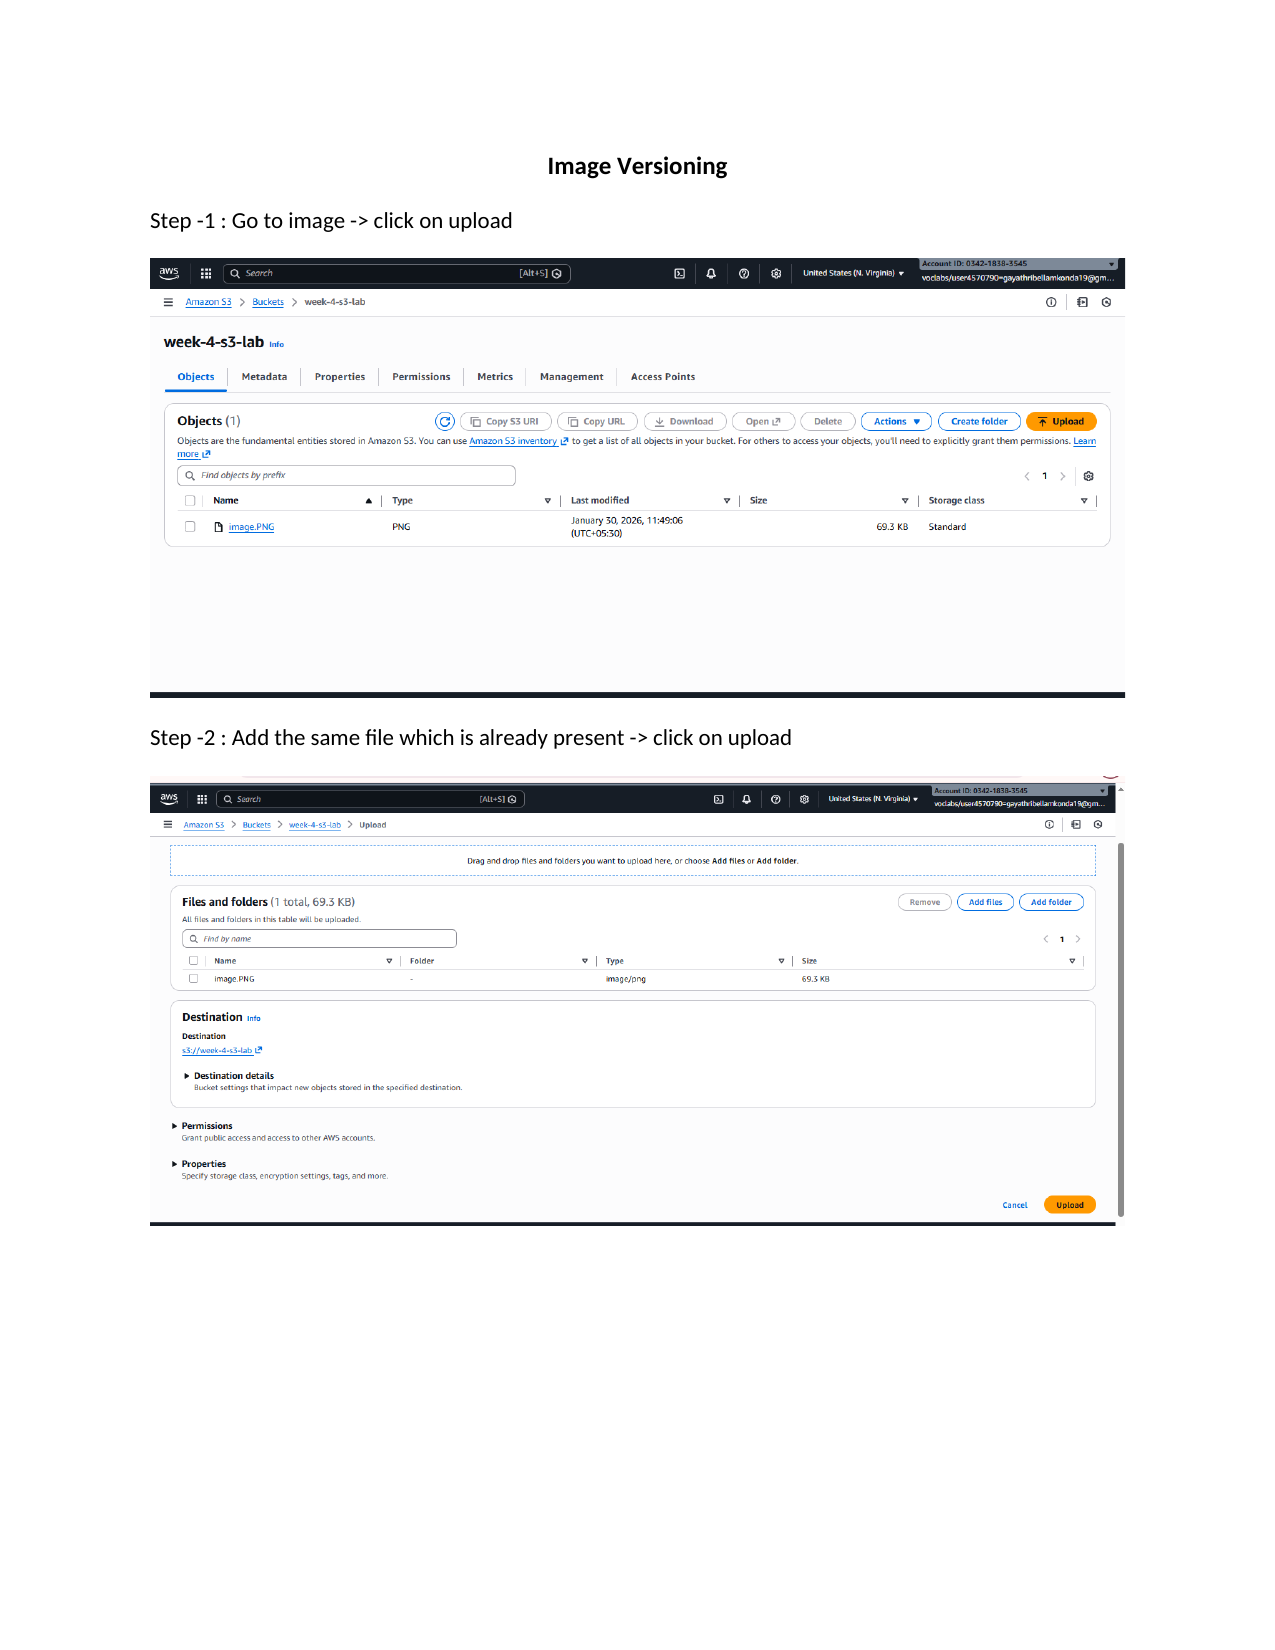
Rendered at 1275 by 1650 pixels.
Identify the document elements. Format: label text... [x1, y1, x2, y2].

text Step -1 : Go to image -> click on upload [150, 206, 1125, 234]
text Step -2 : Add the same file which is already present -> click on upload [150, 723, 1125, 751]
picture [150, 776, 1125, 1226]
text Image Versioning [150, 150, 1125, 181]
picture [150, 258, 1125, 698]
